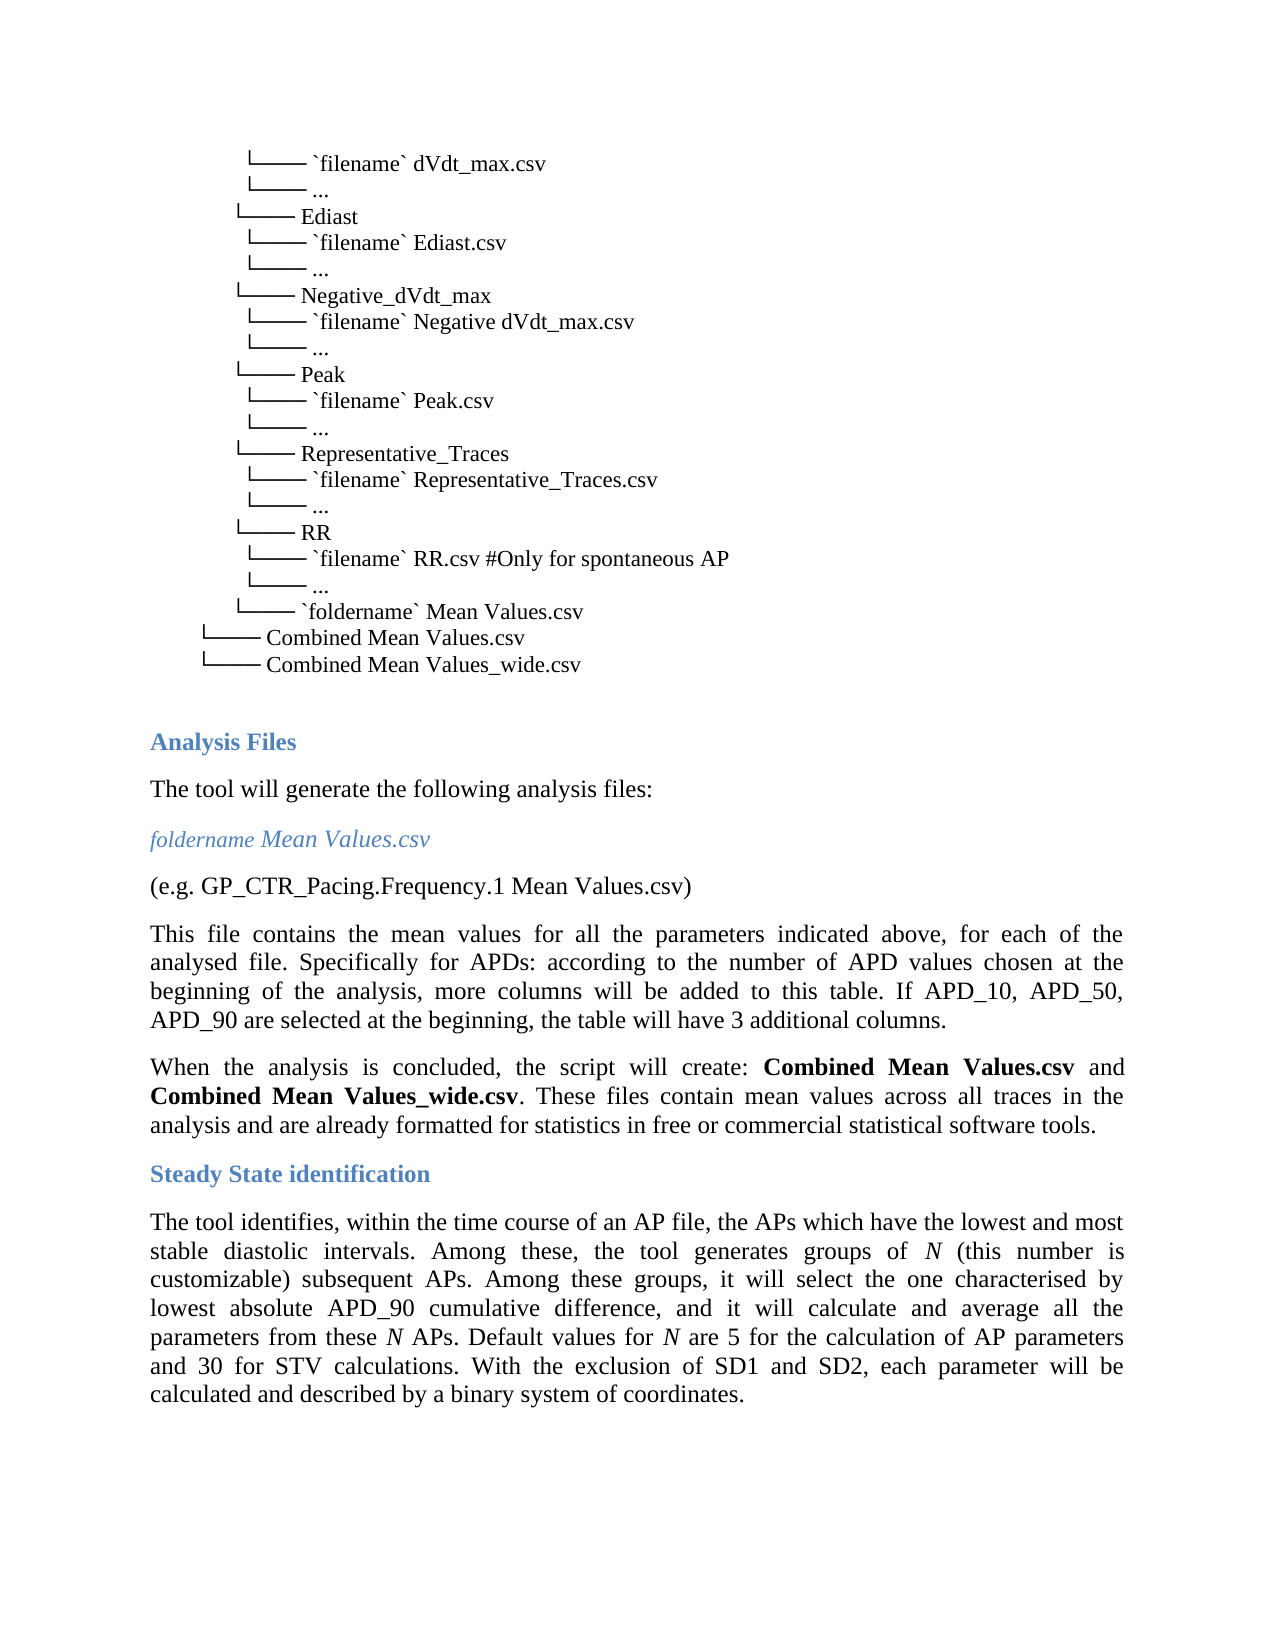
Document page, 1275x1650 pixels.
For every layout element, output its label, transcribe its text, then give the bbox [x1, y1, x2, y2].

subtitle foldername Mean Values.csv [150, 824, 1125, 852]
text (e.g. GP_CTR_Pacing.Frequency.1 Mean Values.csv) [150, 871, 1125, 900]
text This file contains the mean values for all the parameters indicated above, for each of the analysed file. Specifically for APDs: according to the number of APD values chosen at the beginning of the analysis, more columns will be added to this table. If APD_10, APD_50, APD_90 are selected at the beginning, the table will have 3 additional columns. [150, 919, 1125, 1034]
text The tool identifies, within the time course of an AP file, the APs which have the lowest and most stable diastolic intervals. Among these, the tool generates groups of N (this number is customizable) subsequent APs. Among these groups, it will select the one characterised by lowest absolute APD_90 cumulative difference, and it will calculate and average all the parameters from these N APs. Default values for N are 5 for the calculation of AP parameters and 30 for STV calculations. With the exclusion of SD1 and SD2, each parameter will be calculated and described by a binary system of coordinates. [150, 1207, 1125, 1408]
subtitle Analysis Files [150, 727, 1125, 755]
subtitle Steady State identification [150, 1159, 1125, 1188]
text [150, 150, 1125, 706]
text The tool will generate the following analysis files: [150, 774, 1125, 803]
text When the analysis is concluded, the script will create: Combined Mean Values.csv and Combined Mean Values_wide.csv. These files contain mean values across all traces in the analysis and are already formatted for statistics in free or commercial statistical software tools. [150, 1052, 1125, 1139]
